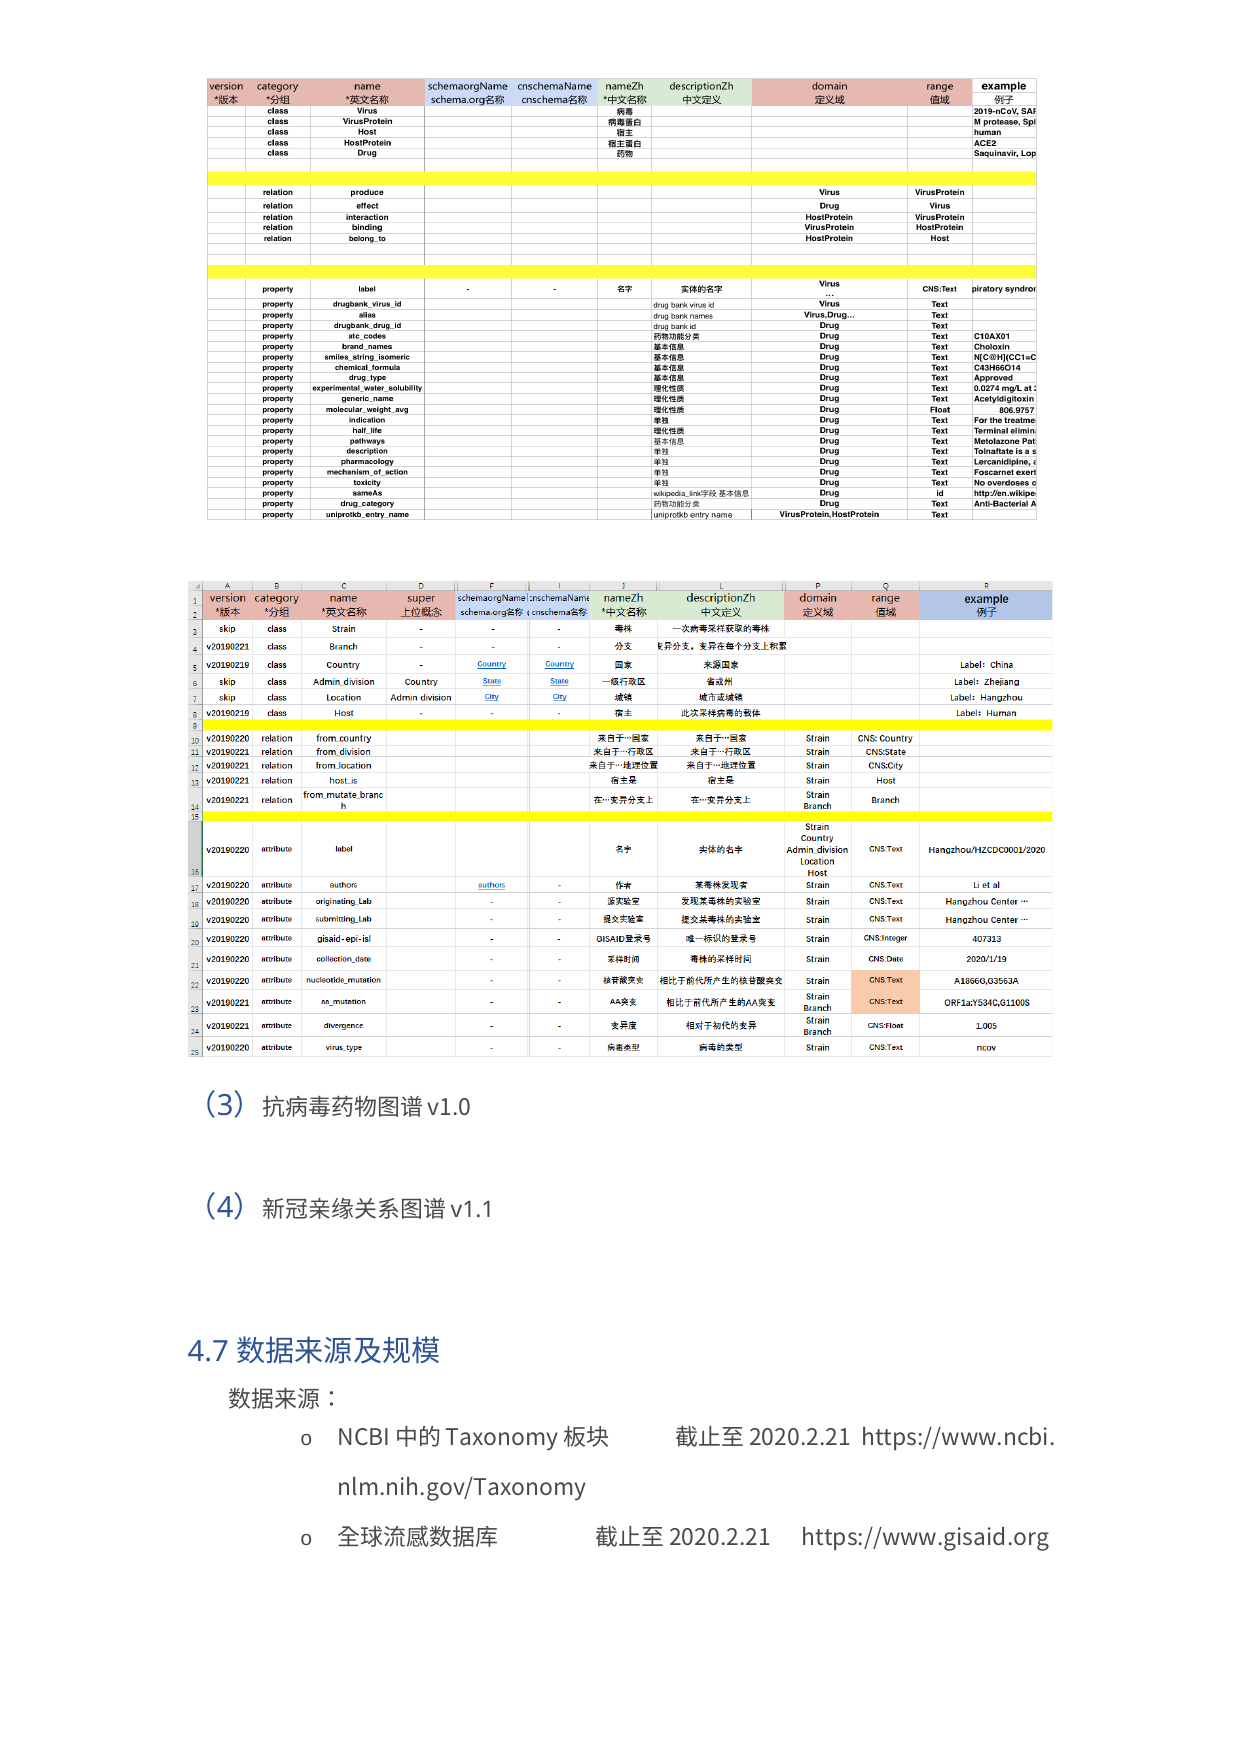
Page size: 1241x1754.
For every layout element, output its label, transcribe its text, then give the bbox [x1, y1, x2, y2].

text （3）抗病毒药物图谱v1.0 [187, 1057, 1053, 1124]
text 数据来源： [228, 1381, 1053, 1414]
list NCBI中的Taxonomy板块 截止至2020.2.21 https://www.ncbi.nlm.nih.gov/Taxonomy [300, 1419, 1053, 1502]
picture [206, 75, 1037, 519]
picture [187, 581, 1053, 1057]
text （4）新冠亲缘关系图谱v1.1 [187, 1183, 1053, 1226]
text 4.7 数据来源及规模 [187, 1328, 1053, 1370]
list 全球流感数据库 截止至2020.2.21 https://www.gisaid.org [300, 1518, 1053, 1552]
